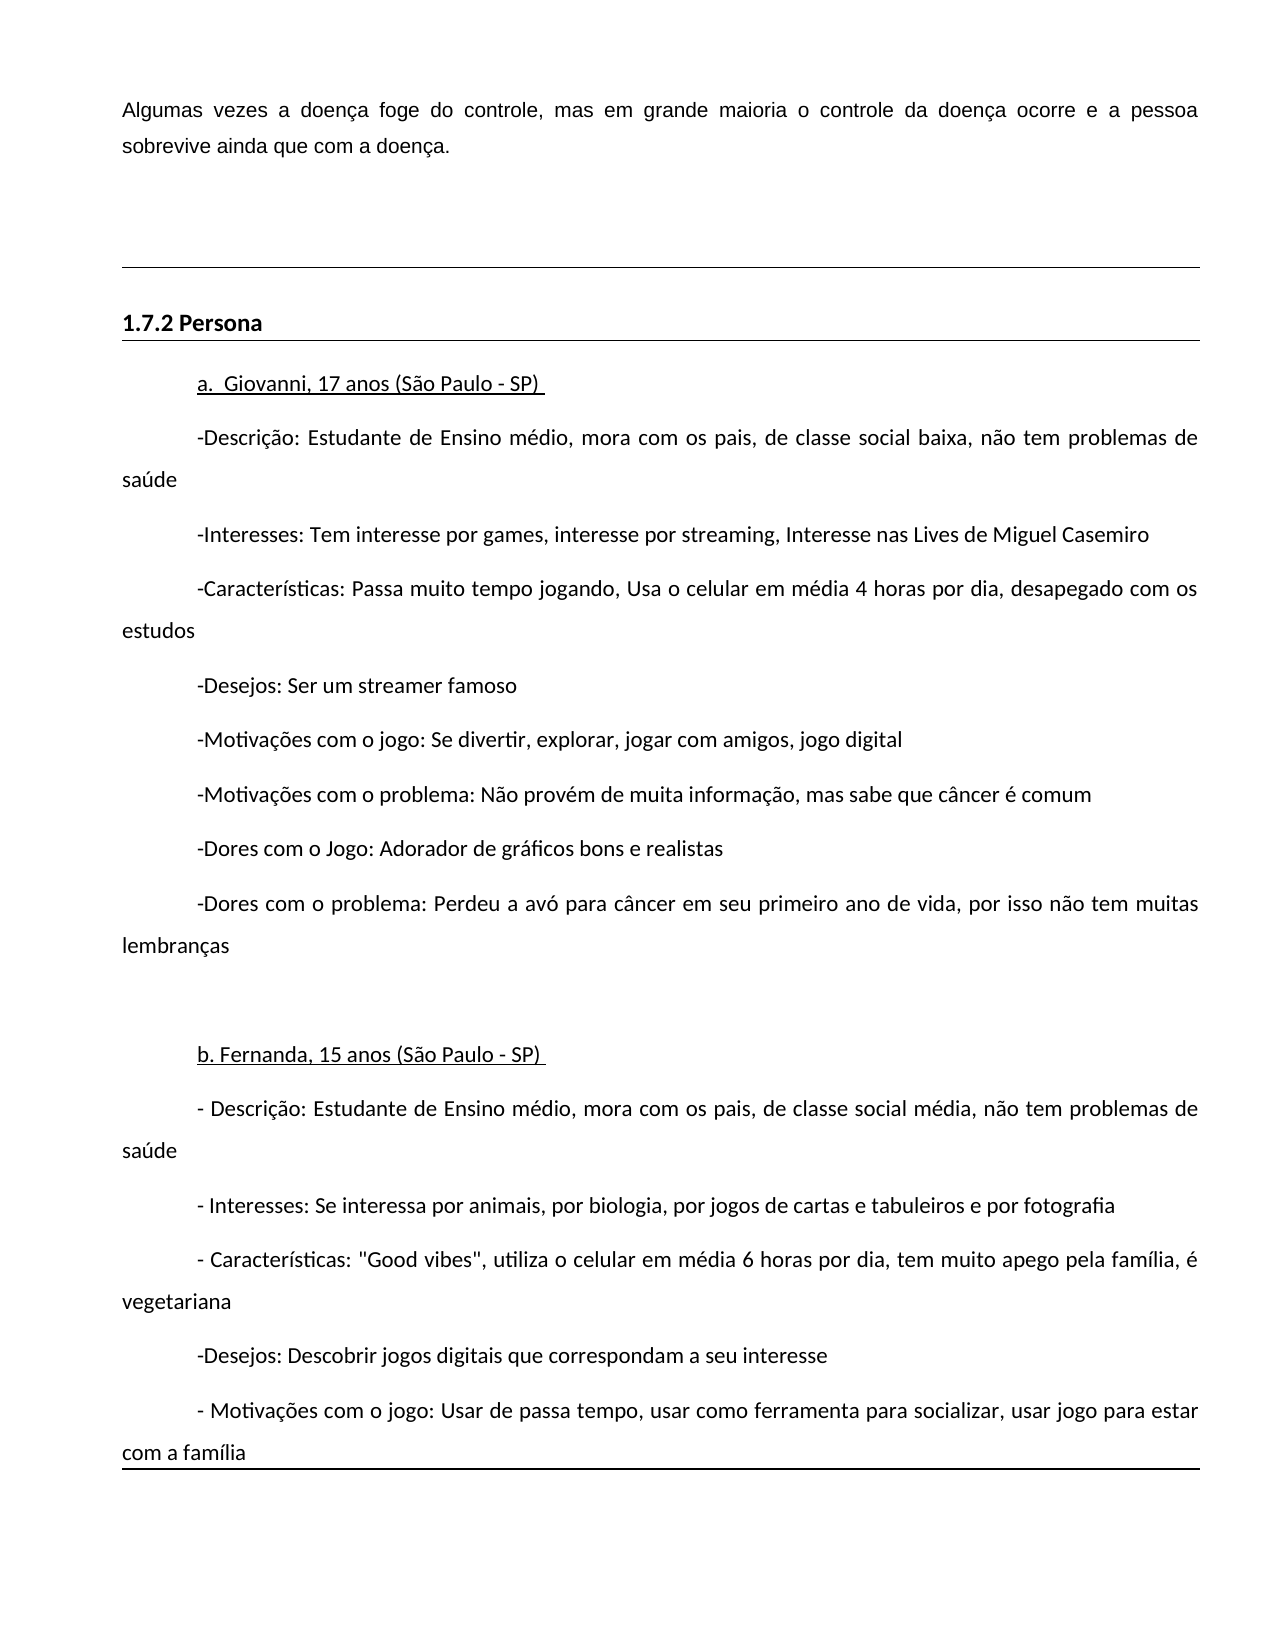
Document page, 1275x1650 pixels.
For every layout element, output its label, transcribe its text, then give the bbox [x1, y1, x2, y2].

text -Interesses: Tem interesse por games, interesse por streaming, Interesse nas Lives de Miguel Casemiro [122, 520, 1200, 548]
text Algumas vezes a doença foge do controle, mas em grande maioria o controle da doença ocorre e a pessoa sobrevive ainda que com a doença. [122, 98, 1200, 158]
text -Dores com o problema: Perdeu a avó para câncer em seu primeiro ano de vida, por isso não tem muitas lembranças [122, 889, 1200, 959]
text 1.7.2 Persona [122, 307, 1200, 340]
text -Desejos: Descobrir jogos digitais que correspondam a seu interesse [122, 1342, 1200, 1370]
text -Características: Passa muito tempo jogando, Usa o celular em média 4 horas por dia, desapegado com os estudos [122, 574, 1200, 644]
text - Motivações com o jogo: Usar de passa tempo, usar como ferramenta para socializar, usar jogo para estar com a família [122, 1396, 1200, 1468]
text -Motivações com o problema: Não provém de muita informação, mas sabe que câncer é comum [122, 780, 1200, 808]
text -Descrição: Estudante de Ensino médio, mora com os pais, de classe social baixa, não tem problemas de saúde [122, 423, 1200, 493]
text b. Fernanda, 15 anos (São Paulo - SP) [122, 1040, 1200, 1068]
text - Descrição: Estudante de Ensino médio, mora com os pais, de classe social média, não tem problemas de saúde [122, 1094, 1200, 1164]
text - Interesses: Se interessa por animais, por biologia, por jogos de cartas e tabuleiros e por fotografia [122, 1191, 1200, 1219]
text -Motivações com o jogo: Se divertir, explorar, jogar com amigos, jogo digital [122, 725, 1200, 753]
text -Desejos: Ser um streamer famoso [122, 671, 1200, 699]
text -Dores com o Jogo: Adorador de gráficos bons e realistas [122, 834, 1200, 862]
text a. Giovanni, 17 anos (São Paulo - SP) [122, 369, 1200, 397]
text - Características: "Good vibes", utiliza o celular em média 6 horas por dia, tem muito apego pela família, é vegetariana [122, 1245, 1200, 1315]
